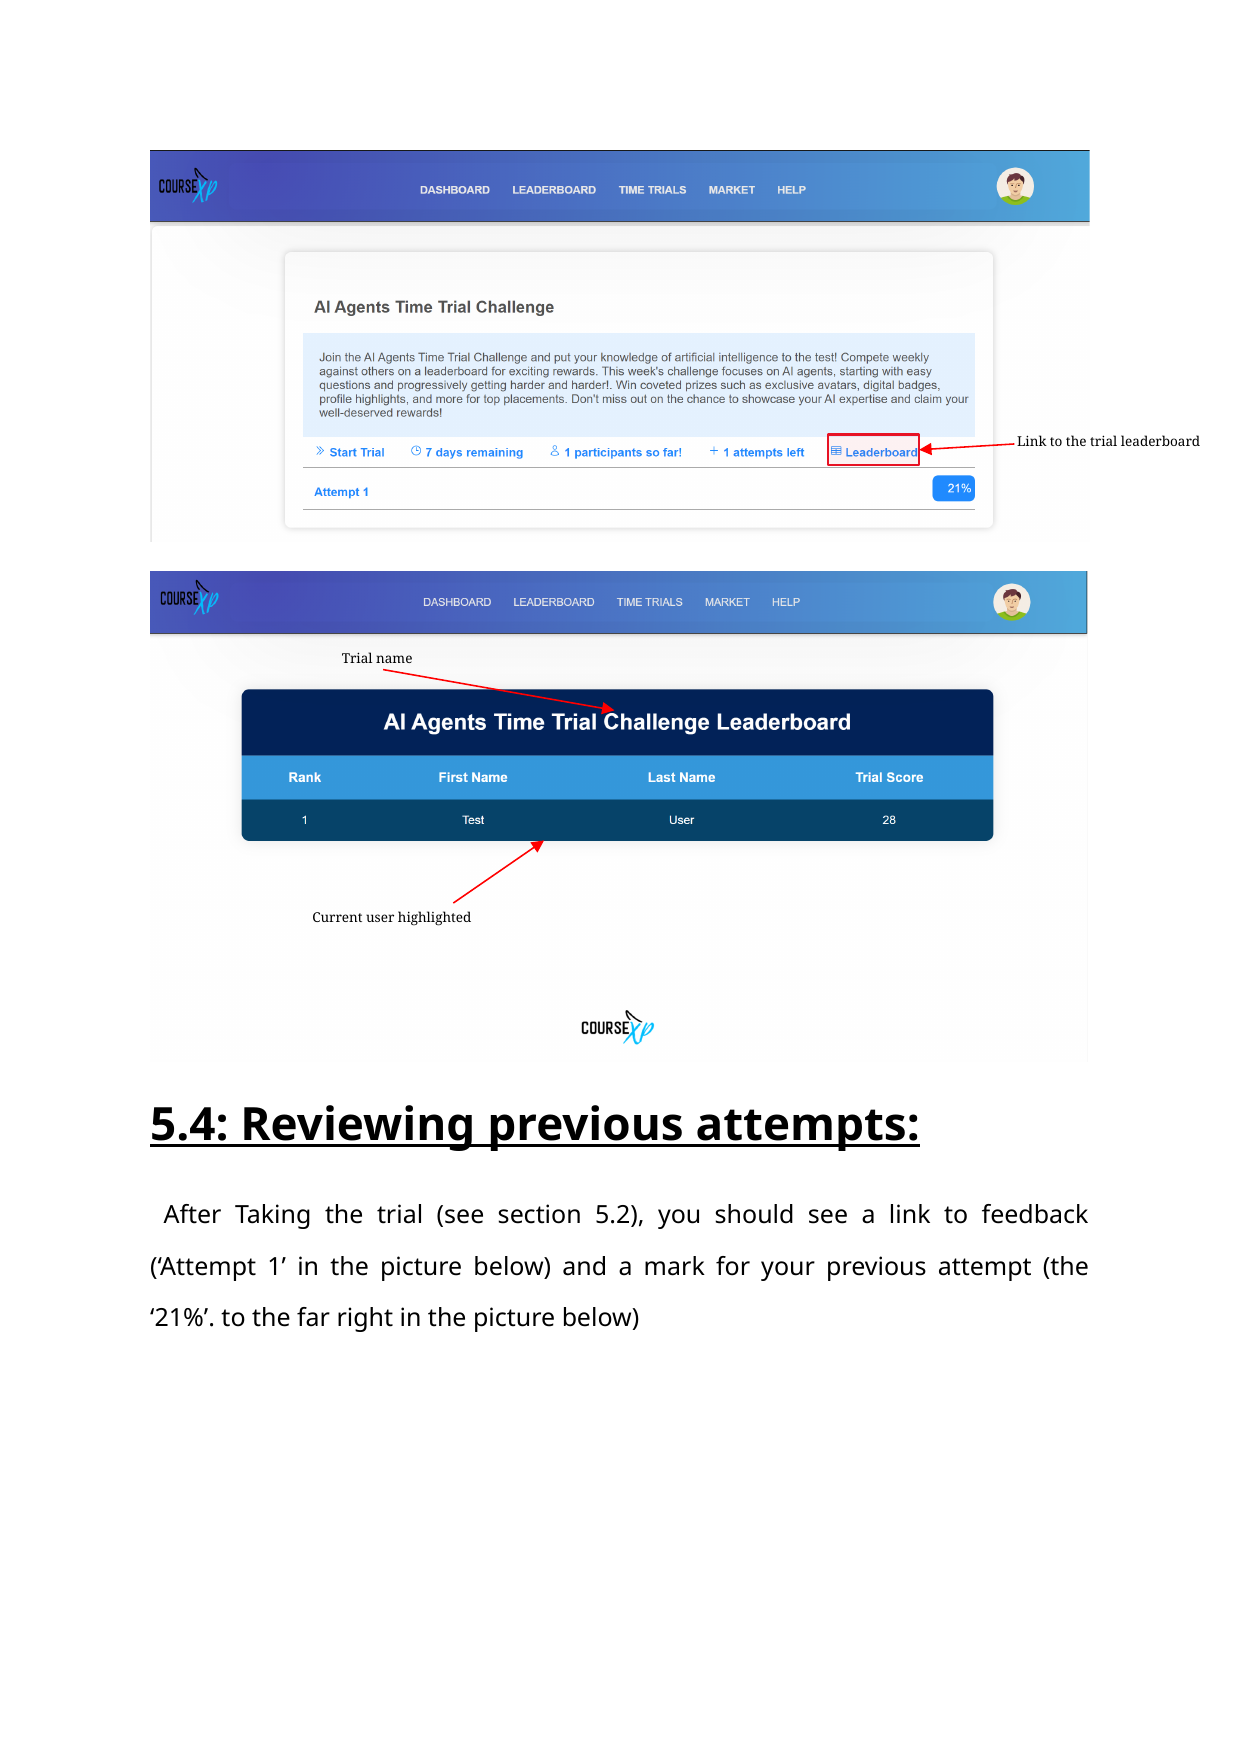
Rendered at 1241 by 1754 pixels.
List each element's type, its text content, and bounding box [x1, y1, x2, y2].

text After Taking the trial (see section 5.2), you should see a link to feedback (‘Attempt 1’ in the picture below) and a mark for your previous attempt (the ‘21%’. to the far right in the picture below) [150, 1197, 1090, 1333]
picture [150, 150, 1090, 542]
text 5.4: Reviewing previous attempts: [150, 1091, 1090, 1153]
picture [150, 571, 1088, 1062]
